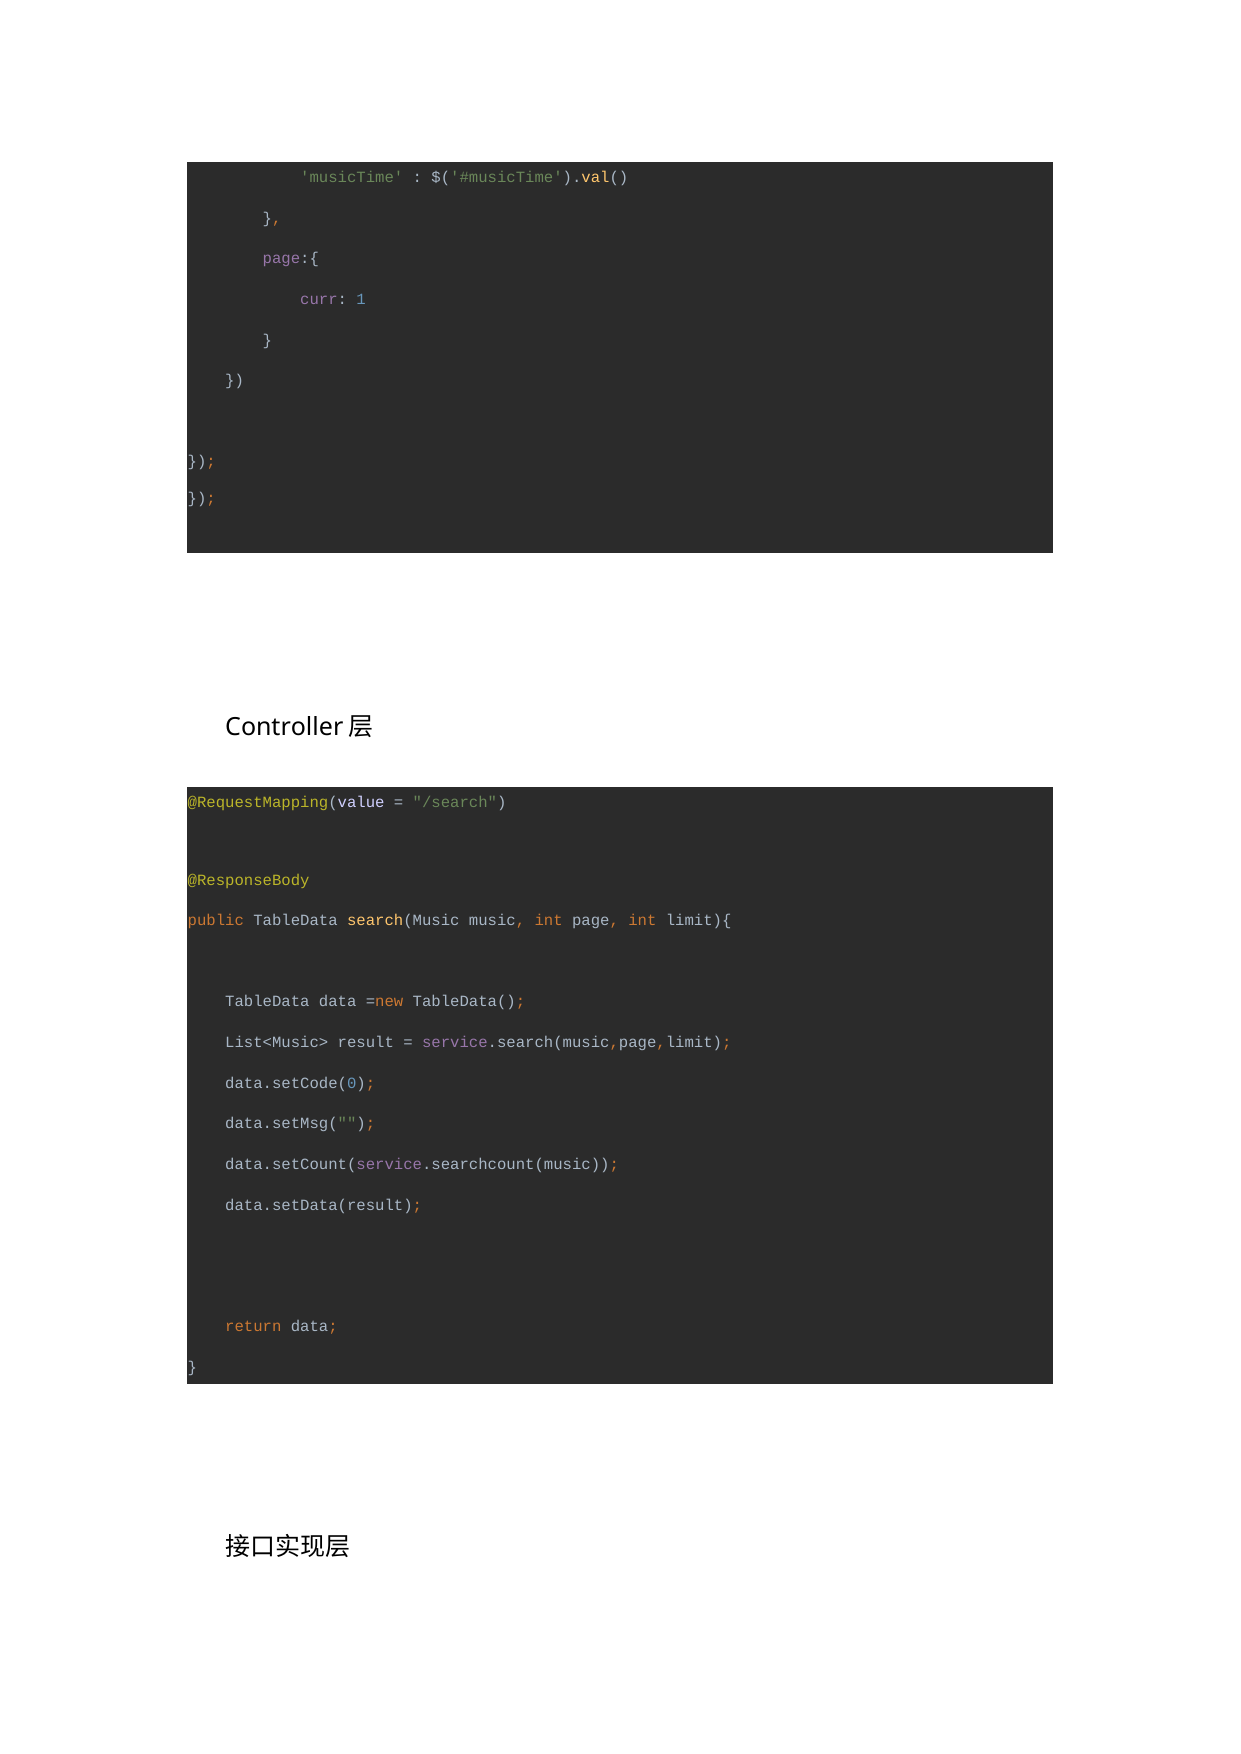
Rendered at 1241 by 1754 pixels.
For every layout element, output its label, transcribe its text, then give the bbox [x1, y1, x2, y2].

list 接口实现层 [225, 1512, 1053, 1577]
text @RequestMapping(value = "/search") [187, 787, 1053, 819]
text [187, 162, 1053, 479]
text @ResponseBody public TableData search(Music music, int page, int limit){ TableData data =new TableData(); List<Music> result = service.search(music,page,limit); data.setCode(0); data.setMsg(""); data.setCount(service.searchcount(music)); data.setData(result); return data; } [187, 824, 1053, 1384]
text }); [187, 483, 1053, 516]
list Controller层 [225, 692, 1053, 757]
